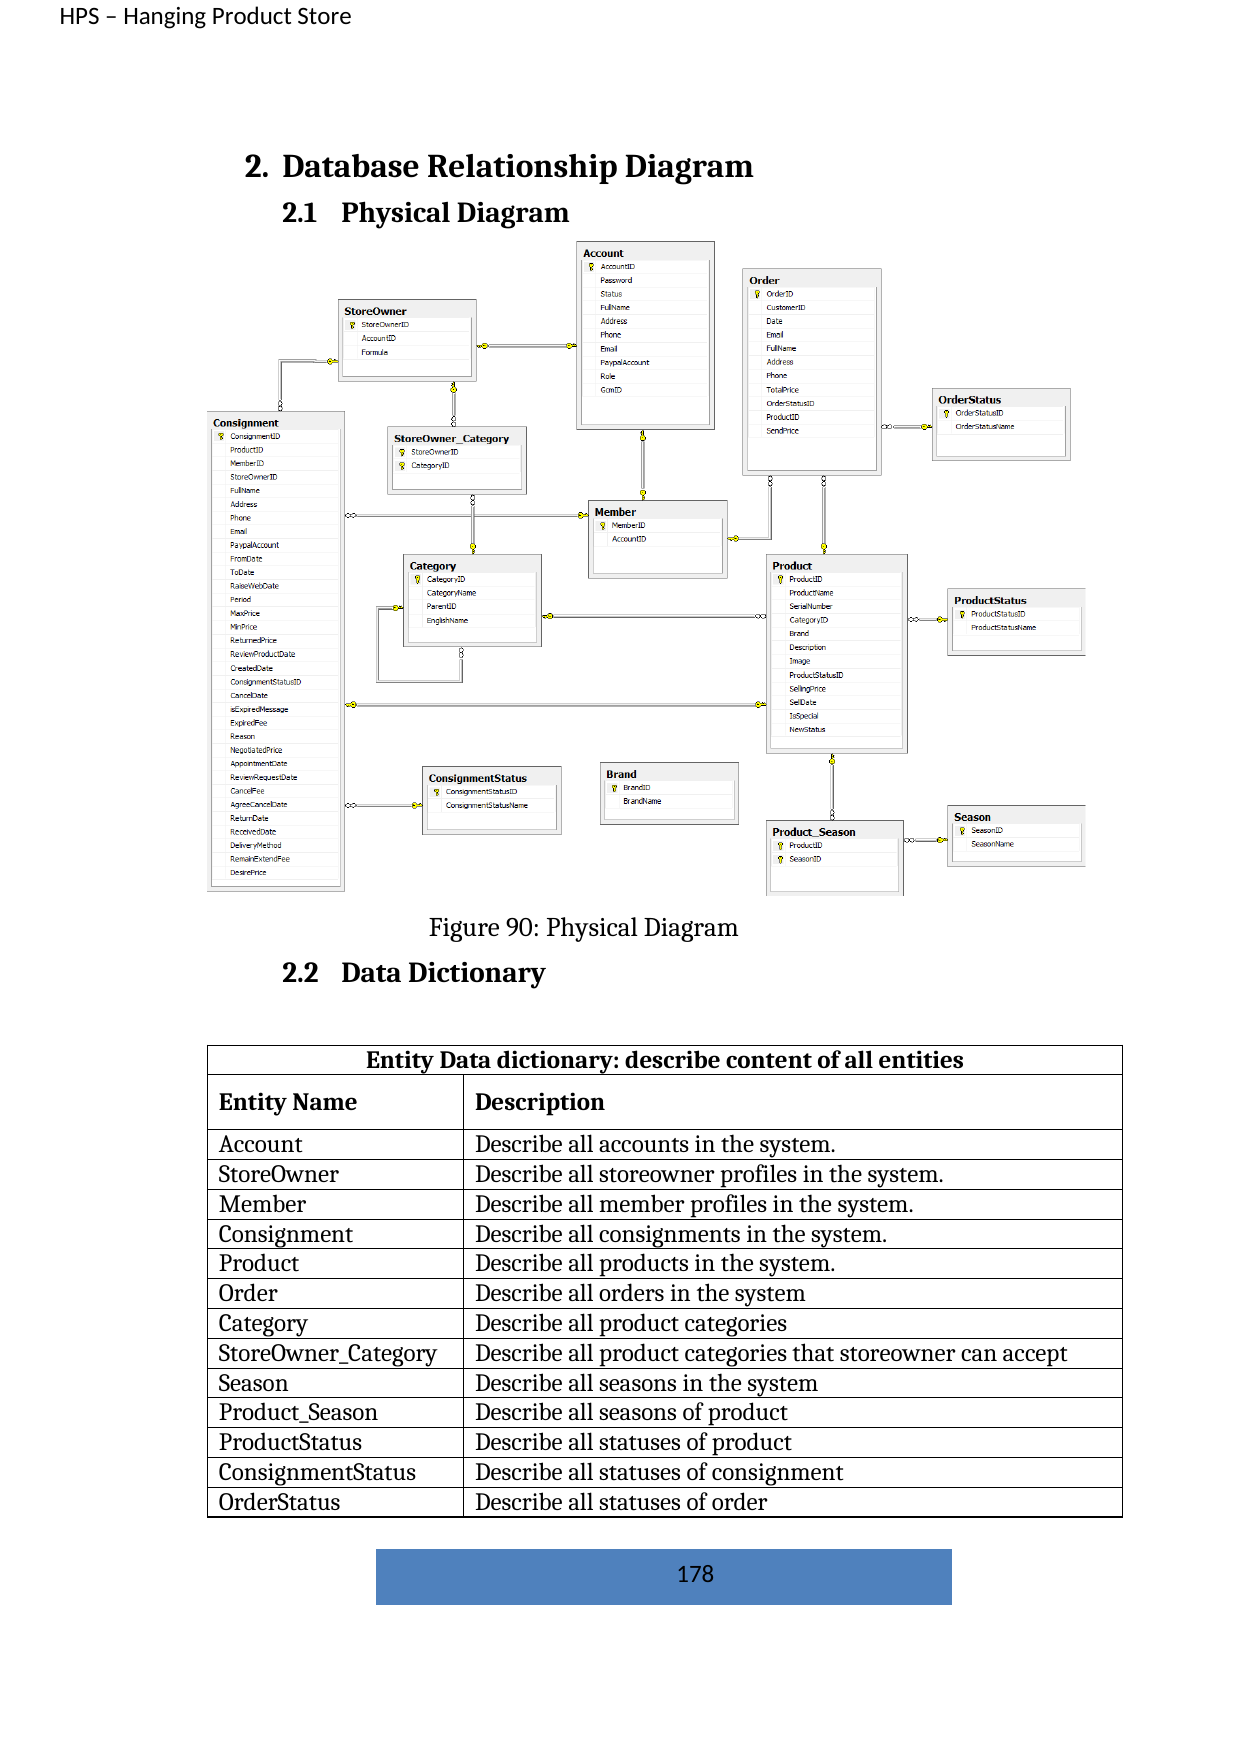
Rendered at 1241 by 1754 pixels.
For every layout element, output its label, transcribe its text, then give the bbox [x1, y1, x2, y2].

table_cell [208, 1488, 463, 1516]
picture [207, 241, 1122, 896]
subtitle Data Dictionary [282, 956, 1122, 989]
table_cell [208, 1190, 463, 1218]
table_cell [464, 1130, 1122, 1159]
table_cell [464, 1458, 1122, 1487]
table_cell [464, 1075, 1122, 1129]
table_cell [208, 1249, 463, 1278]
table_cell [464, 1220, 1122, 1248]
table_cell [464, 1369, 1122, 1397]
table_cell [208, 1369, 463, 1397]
text Figure 90: Physical Diagram [428, 912, 1122, 943]
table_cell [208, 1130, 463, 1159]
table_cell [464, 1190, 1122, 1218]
subtitle Database Relationship Diagram [244, 147, 1122, 185]
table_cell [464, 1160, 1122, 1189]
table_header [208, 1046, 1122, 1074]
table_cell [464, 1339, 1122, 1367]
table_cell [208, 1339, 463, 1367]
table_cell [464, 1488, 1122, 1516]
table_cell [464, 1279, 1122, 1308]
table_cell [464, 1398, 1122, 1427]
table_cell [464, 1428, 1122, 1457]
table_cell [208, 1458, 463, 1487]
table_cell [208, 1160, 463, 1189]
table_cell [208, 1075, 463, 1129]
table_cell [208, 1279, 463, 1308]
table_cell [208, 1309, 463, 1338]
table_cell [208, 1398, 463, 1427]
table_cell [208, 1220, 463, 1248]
subtitle Physical Diagram [282, 196, 1122, 229]
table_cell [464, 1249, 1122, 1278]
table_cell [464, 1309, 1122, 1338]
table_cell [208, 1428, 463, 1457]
